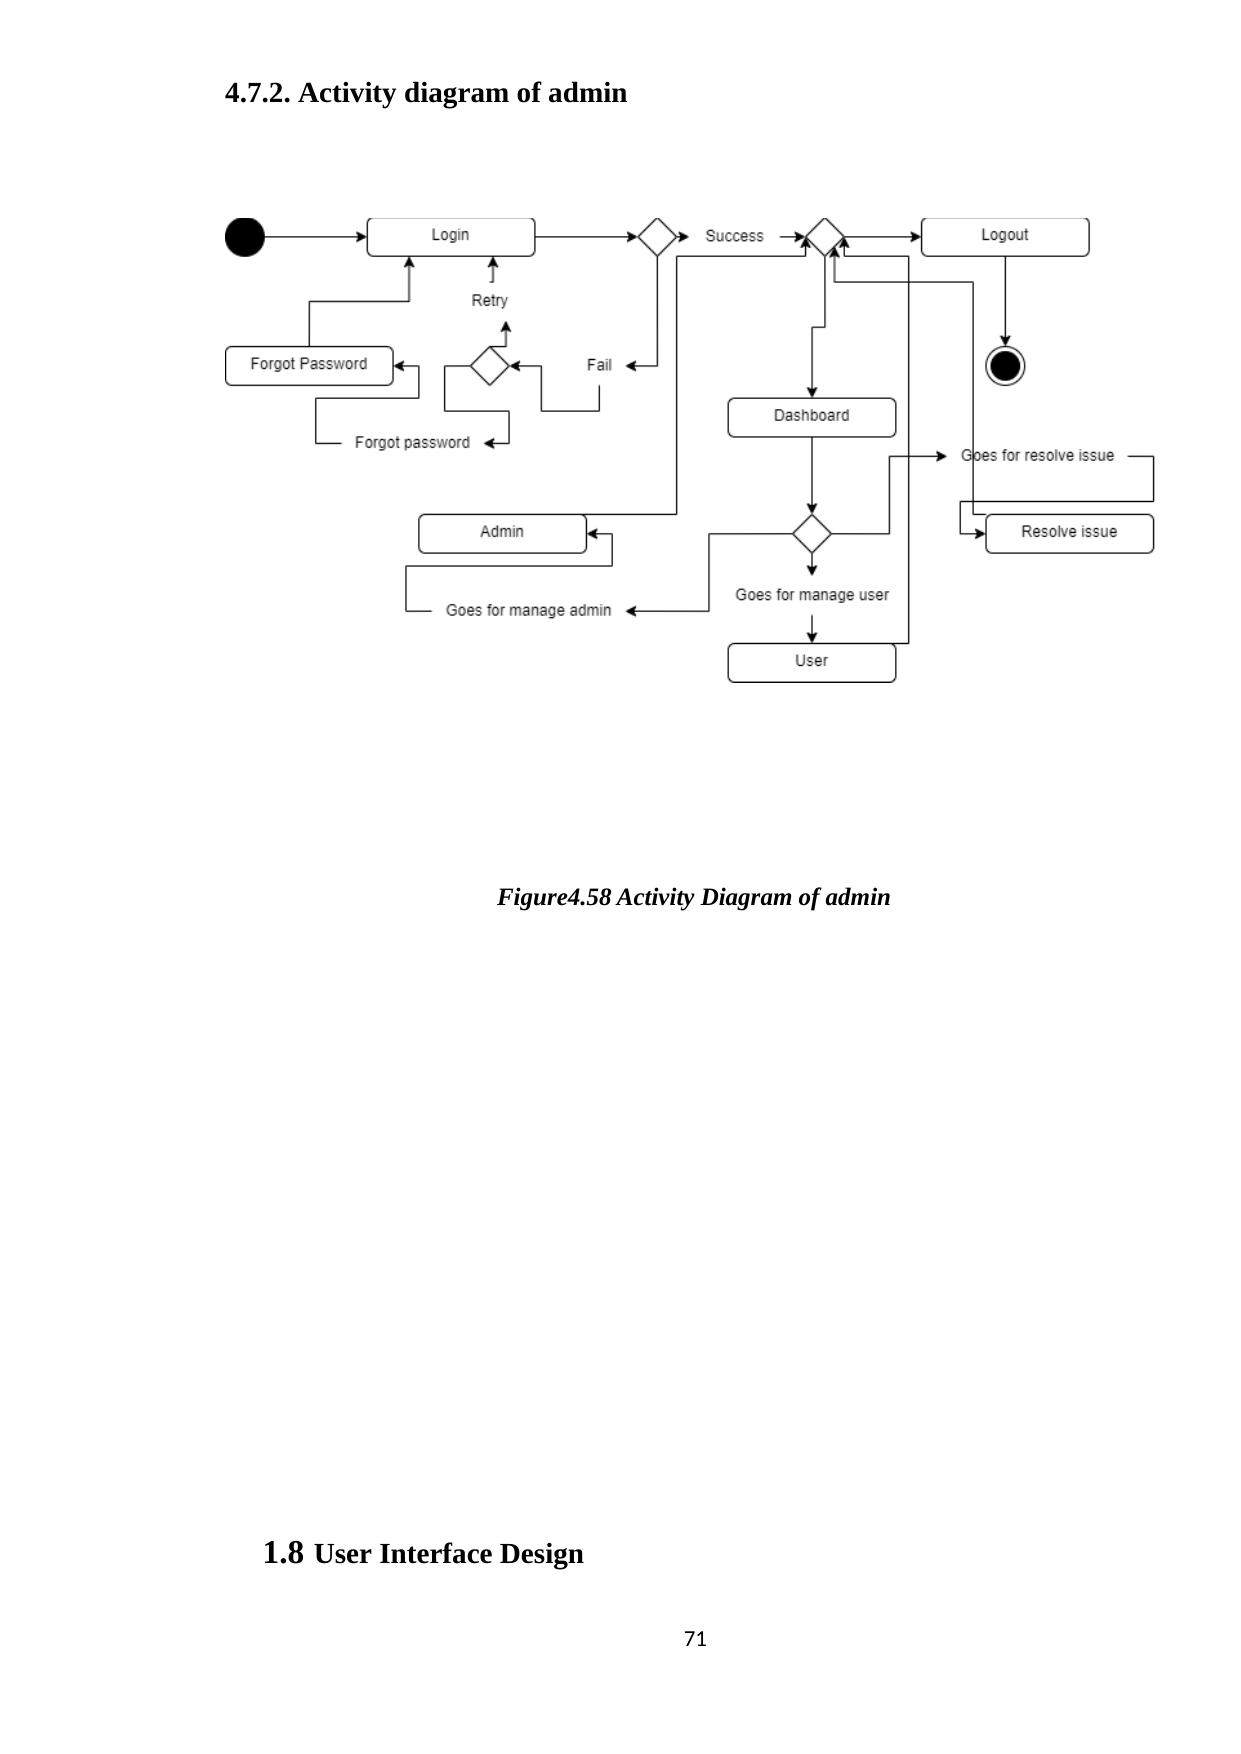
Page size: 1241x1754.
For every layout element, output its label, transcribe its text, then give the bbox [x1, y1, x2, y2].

picture [225, 218, 1165, 683]
list User Interface Design [262, 1532, 1165, 1571]
text 4.7.2. Activity diagram of admin [225, 75, 1165, 108]
text Figure4.58 Activity Diagram of admin [225, 882, 1165, 911]
